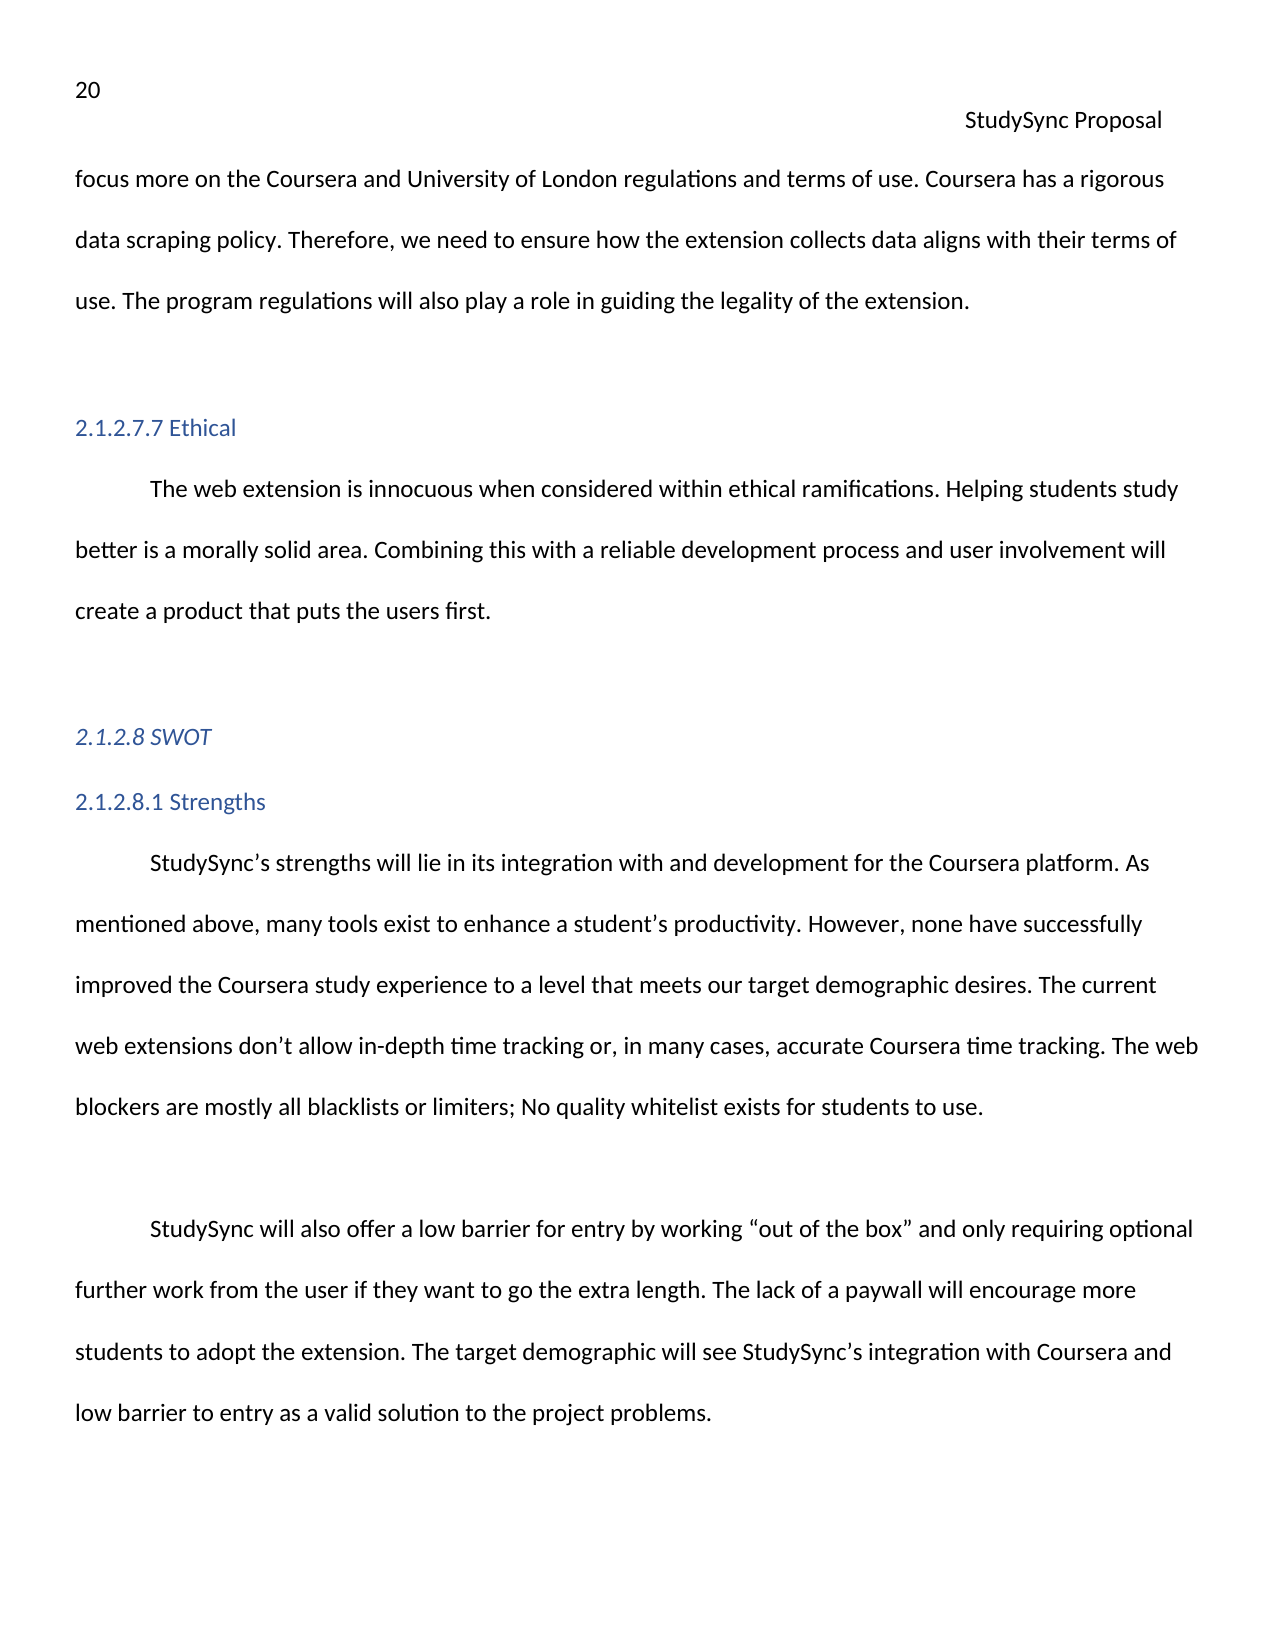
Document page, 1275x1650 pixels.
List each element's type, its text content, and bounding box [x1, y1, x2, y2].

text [75, 163, 1200, 316]
subtitle 2.1.2.7.7 Ethical [75, 412, 1200, 442]
text StudySync will also offer a low barrier for entry by working “out of the box” and only requiring optional further work from the user if they want to go the extra length. The lack of a paywall will encourage more students to adopt the extension. The target demographic will see StudySync’s integration with Coursera and low barrier to entry as a valid solution to the project problems. [75, 1214, 1200, 1427]
text StudySync’s strengths will lie in its integration with and development for the Coursera platform. As mentioned above, many tools exist to enhance a student’s productivity. However, none have successfully improved the Coursera study experience to a level that meets our target demographic desires. The current web extensions don’t allow in-depth time tracking or, in many cases, accurate Coursera time tracking. The web blockers are mostly all blacklists or limiters; No quality whitelist exists for students to use. [75, 847, 1200, 1122]
text The web extension is innocuous when considered within ethical ramifications. Helping students study better is a morally solid area. Combining this with a reliable development process and user involvement will create a product that puts the users first. [75, 473, 1200, 625]
subtitle 2.1.2.8 SWOT [75, 721, 1200, 752]
subtitle 2.1.2.8.1 Strengths [75, 786, 1200, 817]
